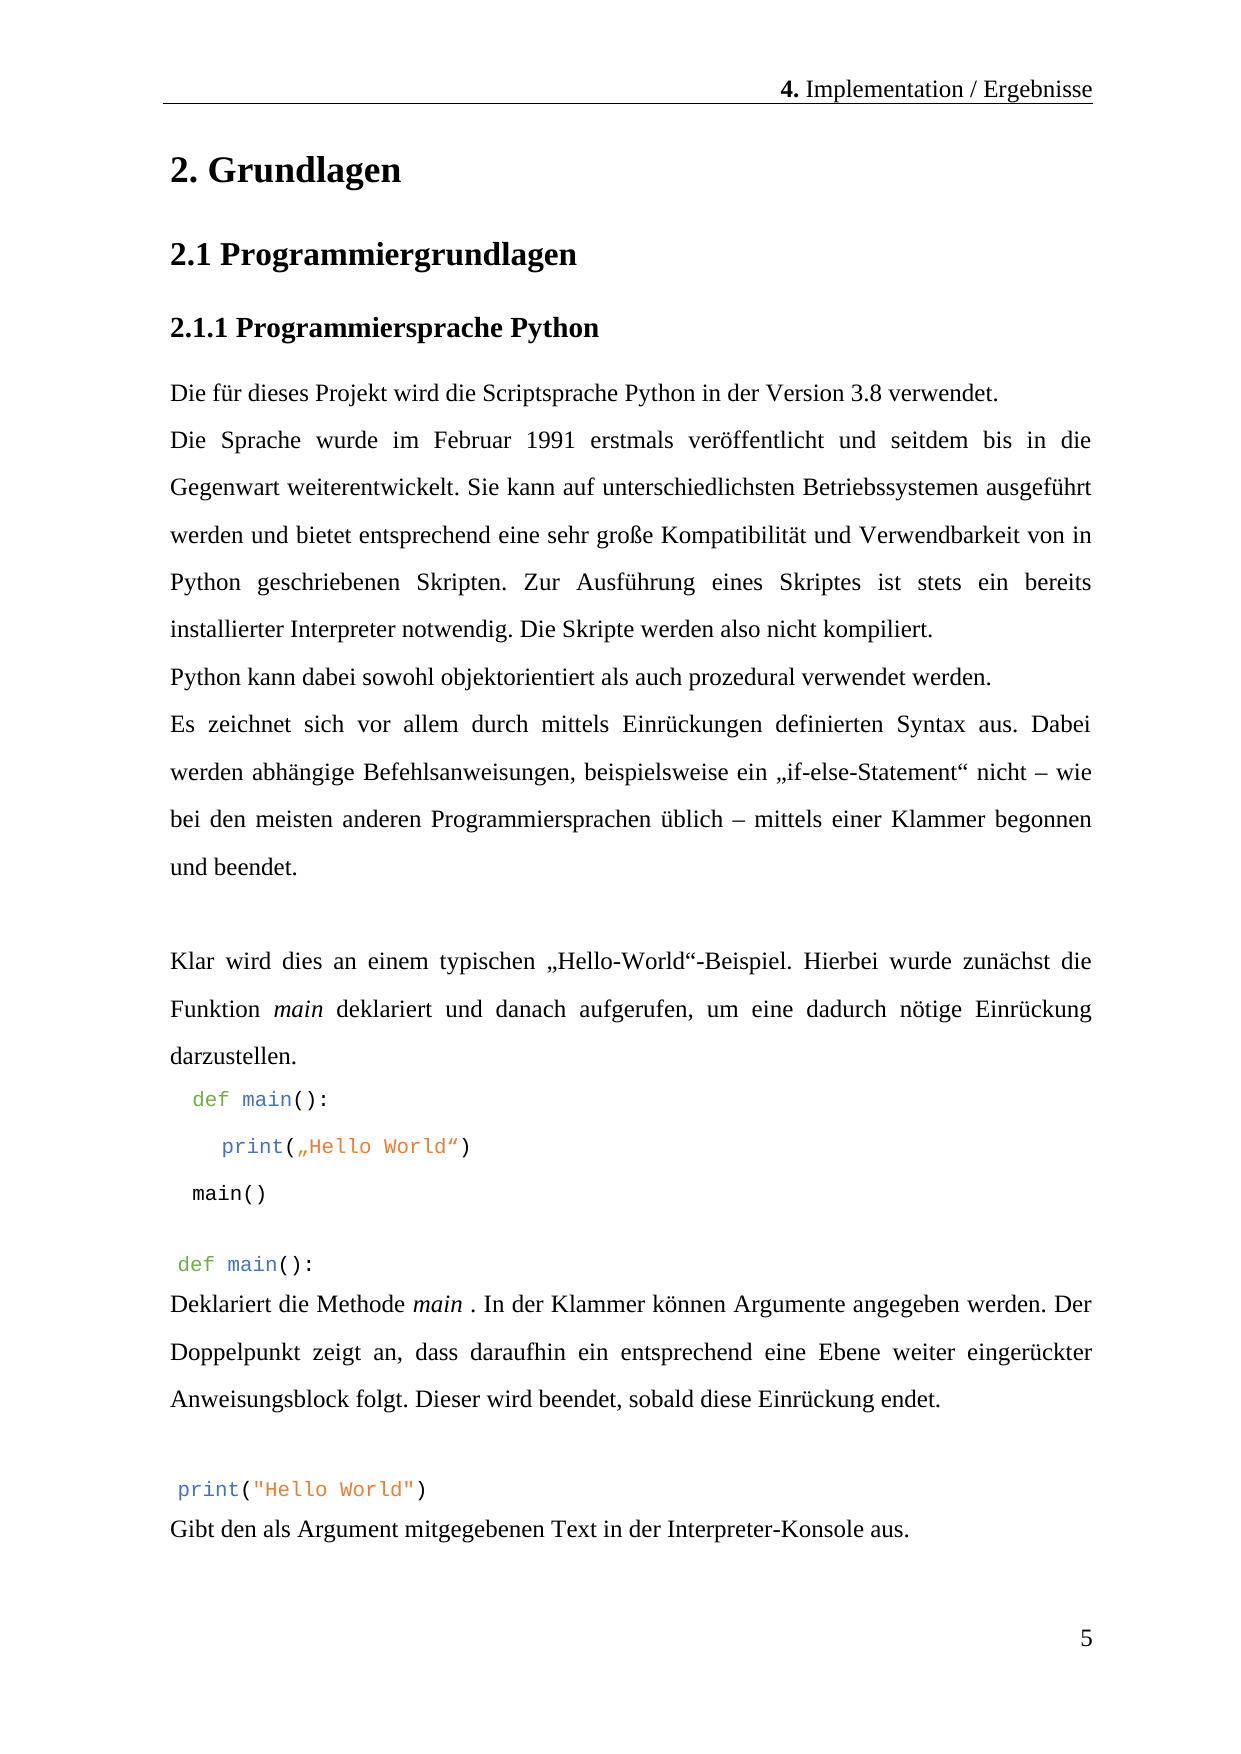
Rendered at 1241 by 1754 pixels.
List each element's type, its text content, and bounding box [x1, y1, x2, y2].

text def main(): [192, 1088, 1093, 1112]
text Es zeichnet sich vor allem durch mittels Einrückungen definierten Syntax aus. Dabei werden abhängige Befehlsanweisungen, beispielsweise ein „if-else-Statement“ nicht – wie bei den meisten anderen Programmiersprachen üblich – mittels einer Klammer begonnen und beendet. [170, 709, 1093, 880]
text def main(): [177, 1254, 1093, 1278]
text Gibt den als Argument mitgegebenen Text in der Interpreter-Konsole aus. [170, 1514, 1093, 1543]
text print(„Hello World“) [192, 1136, 1093, 1159]
text Klar wird dies an einem typischen „Hello-World“-Beispiel. Hierbei wurde zunächst die Funktion main deklariert und danach aufgerufen, um eine dadurch nötige Einrückung darzustellen. [170, 946, 1093, 1070]
subtitle 2.1 Programmiergrundlagen [170, 234, 1093, 272]
text main() [192, 1183, 1093, 1207]
text Die für dieses Projekt wird die Scriptsprache Python in der Version 3.8 verwendet. [170, 378, 1093, 406]
subtitle 2. Grundlagen [170, 148, 1093, 191]
text Die Sprache wurde im Februar 1991 erstmals veröffentlicht und seitdem bis in die Gegenwart weiterentwickelt. Sie kann auf unterschiedlichsten Betriebssystemen ausgeführt werden und bietet entsprechend eine sehr große Kompatibilität und Verwendbarkeit von in Python geschriebenen Skripten. Zur Ausführung eines Skriptes ist stets ein bereits installierter Interpreter notwendig. Die Skripte werden also nicht kompiliert. [170, 425, 1093, 643]
text Deklariert die Methode main . In der Klammer können Argumente angegeben werden. Der Doppelpunkt zeigt an, dass daraufhin ein entsprechend eine Ebene weiter eingerückter Anweisungsblock folgt. Dieser wird beendet, sobald diese Einrückung endet. [170, 1289, 1093, 1413]
subtitle 2.1.1 Programmiersprache Python [170, 311, 1093, 344]
text Python kann dabei sowohl objektorientiert als auch prozedural verwendet werden. [170, 662, 1093, 691]
text print("Hello World") [177, 1479, 1093, 1503]
